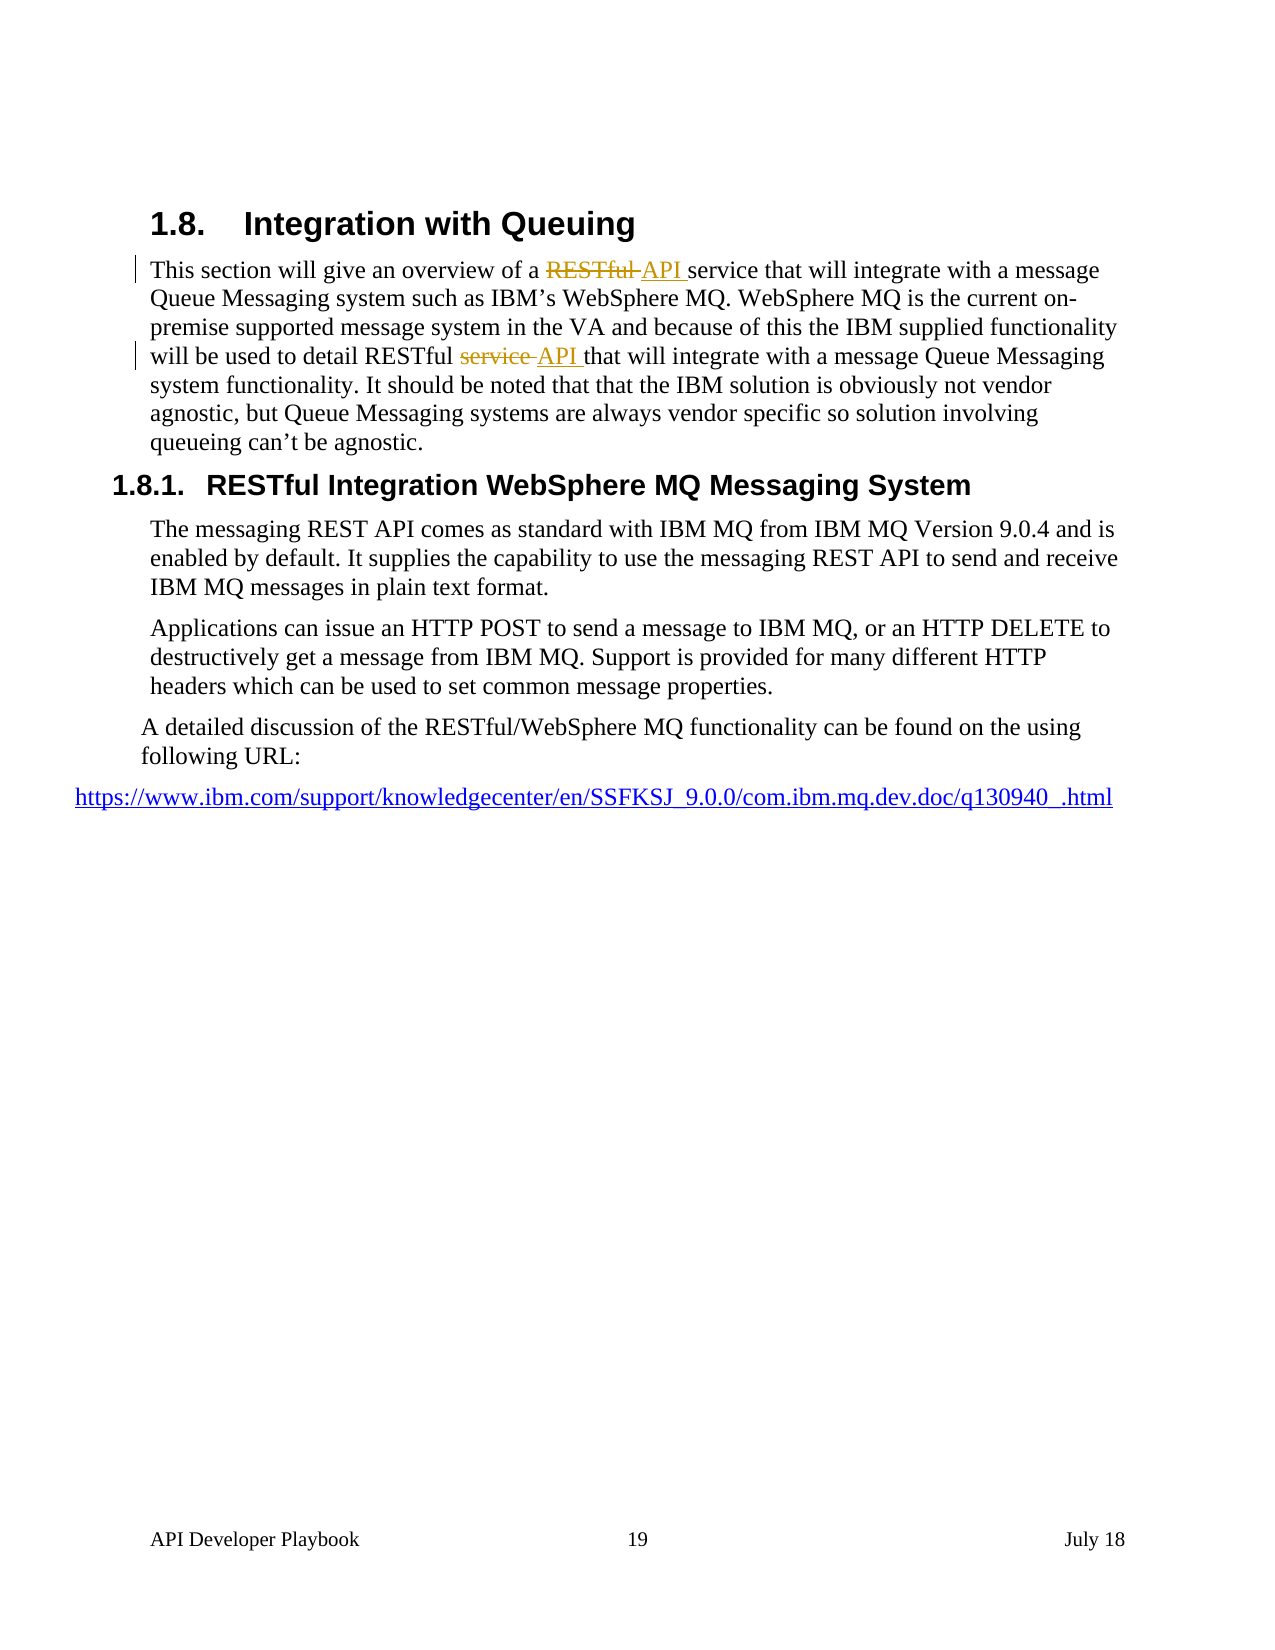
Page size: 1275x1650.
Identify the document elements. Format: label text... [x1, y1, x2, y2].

text The messaging REST API comes as standard with IBM MQ from IBM MQ Version 9.0.4 and is enabled by default. It supplies the capability to use the messaging REST API to send and receive IBM MQ messages in plain text format. [150, 514, 1125, 601]
text A detailed discussion of the RESTful/WebSphere MQ functionality can be found on the using following URL: [141, 712, 1125, 769]
subtitle RESTful Integration WebSphere MQ Messaging System [112, 468, 1200, 502]
subtitle Integration with Queuing [150, 204, 1125, 242]
text Applications can issue an HTTP POST to send a message to IBM MQ, or an HTTP DELETE to destructively get a message from IBM MQ. Support is provided for many different HTTP headers which can be used to set common message properties. [150, 613, 1125, 699]
text https://www.ibm.com/support/knowledgecenter/en/SSFKSJ_9.0.0/com.ibm.mq.dev.doc/q130940_.html [75, 782, 1125, 811]
text This section will give an overview of a service that will integrate with a message Queue Messaging system such as IBM’s WebSphere MQ. WebSphere MQ is the current on-premise supported message system in the VA and because of this the IBM supplied functionality will be used to detail RESTful that will integrate with a message Queue Messaging system functionality. It should be noted that that the IBM solution is obviously not vendor agnostic, but Queue Messaging systems are always vendor specific so solution involving queueing can’t be agnostic. [150, 255, 1125, 456]
